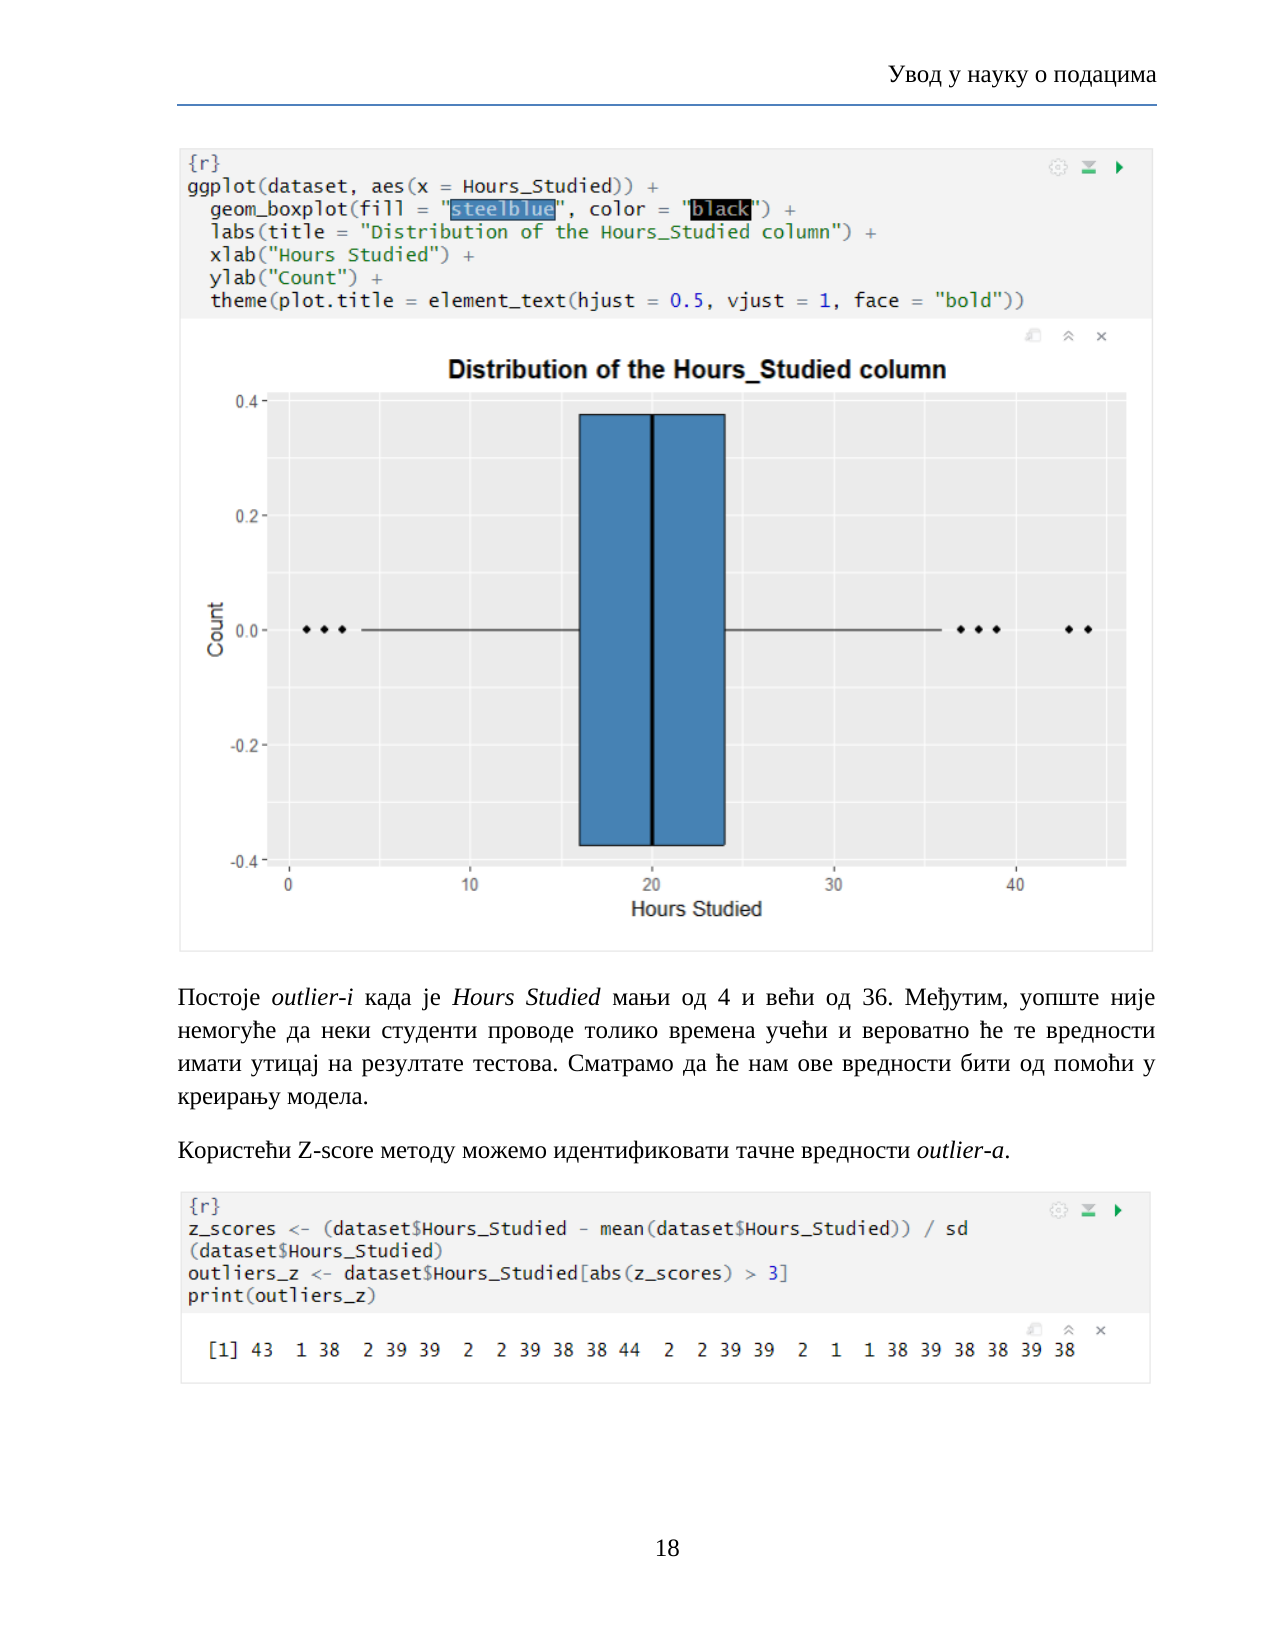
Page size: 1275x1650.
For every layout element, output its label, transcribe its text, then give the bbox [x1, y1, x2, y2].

picture [177, 1188, 1157, 1395]
text Постоје outlier-i када је Hours Studied мањи од 4 и већи од 36. Међутим, уопште није немогуће да неки студенти проводе толико времена учећи и вероватно ће те вредности имати утицај на резултате тестова. Сматрамо да ће нам ове вредности бити од помоћи у креирању модела. [177, 982, 1157, 1110]
picture [177, 147, 1157, 957]
text Користећи Z-score методу можемо идентификовати тачне вредности outlier-а. [177, 1135, 1157, 1164]
